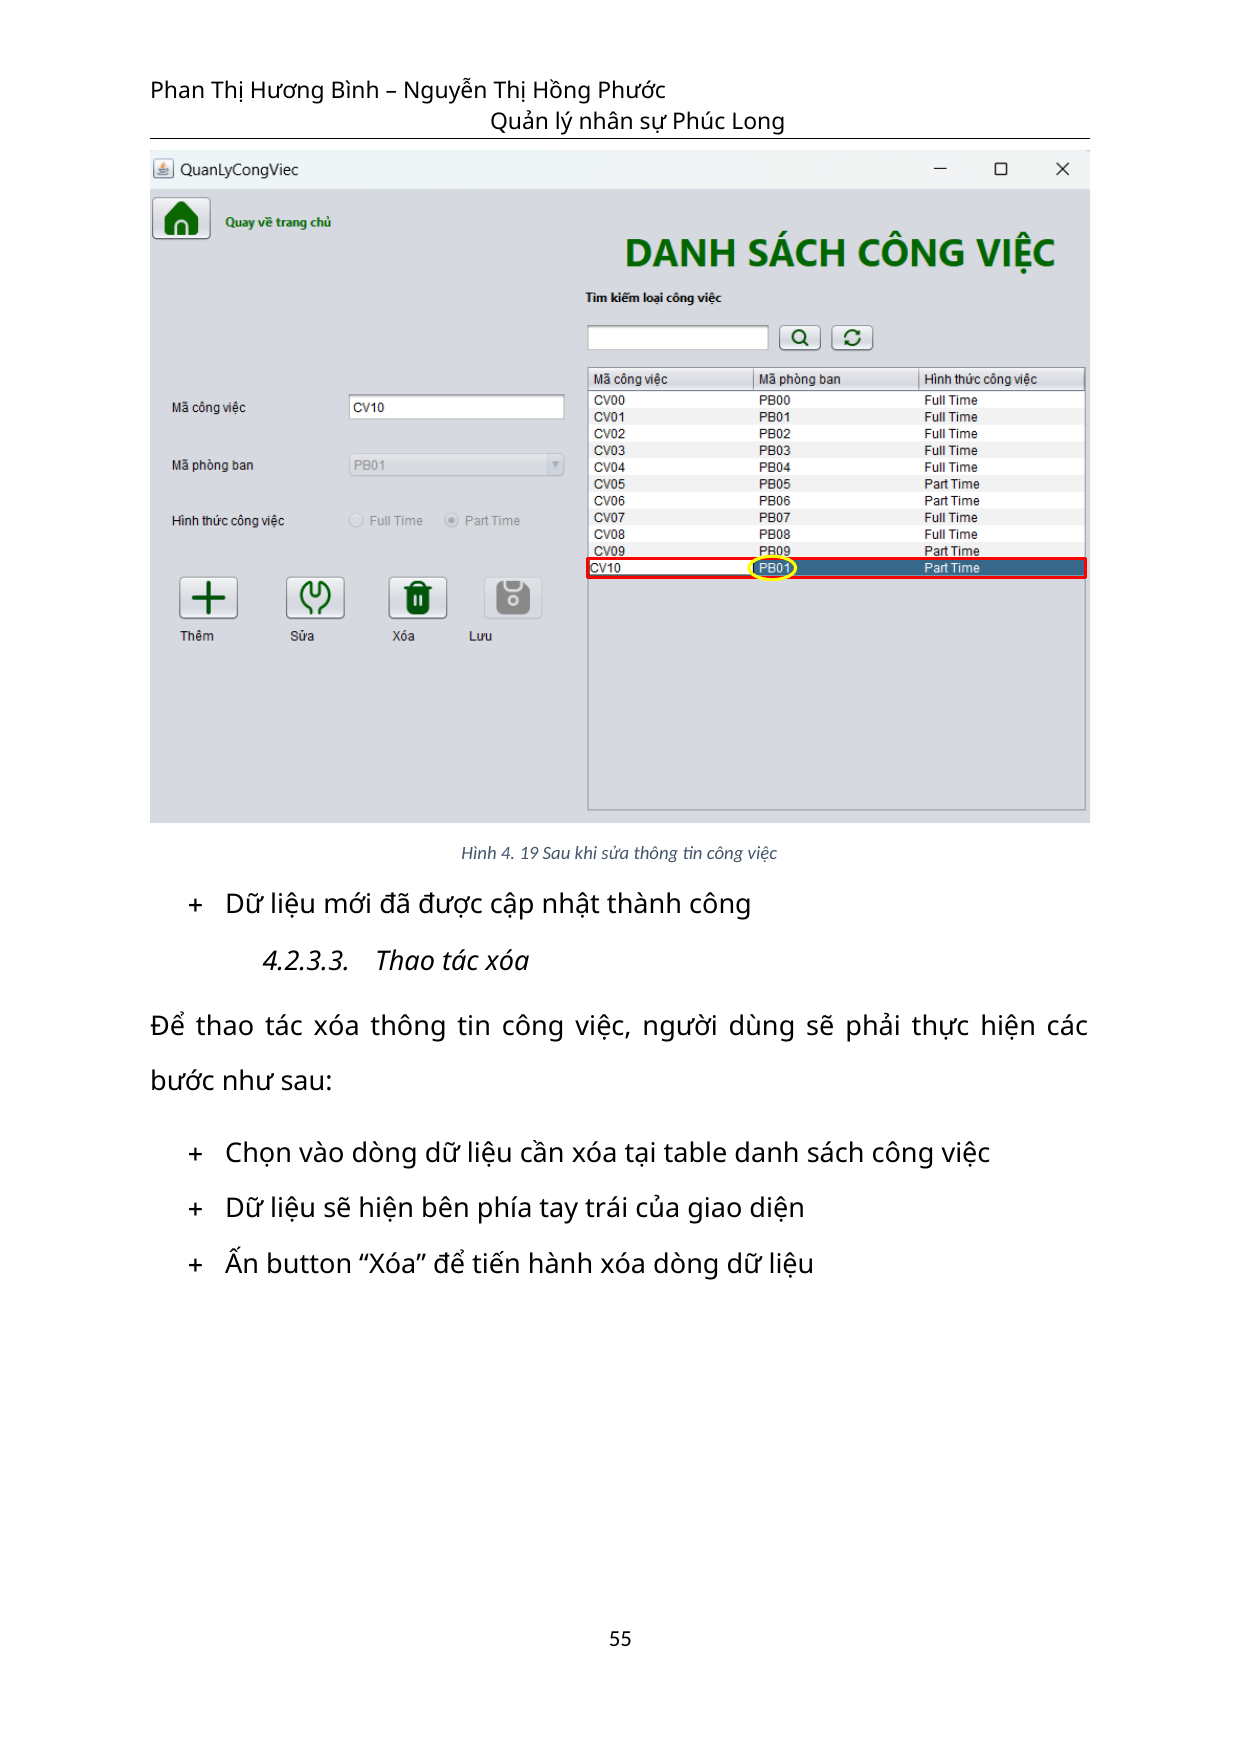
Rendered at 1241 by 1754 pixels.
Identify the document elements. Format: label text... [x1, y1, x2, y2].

list Dữ liệu sẽ hiện bên phía tay trái của giao diện [187, 1189, 1090, 1226]
subtitle Thao tác xóa [262, 941, 1090, 978]
list Dữ liệu mới đã được cập nhật thành công [187, 885, 1090, 922]
picture [150, 150, 1091, 823]
text Để thao tác xóa thông tin công việc, người dùng sẽ phải thực hiện các bước như sau: [150, 1006, 1090, 1098]
list Ấn button “Xóa” để tiến hành xóa dòng dữ liệu [187, 1244, 1090, 1281]
list Chọn vào dòng dữ liệu cần xóa tại table danh sách công việc [187, 1133, 1090, 1170]
